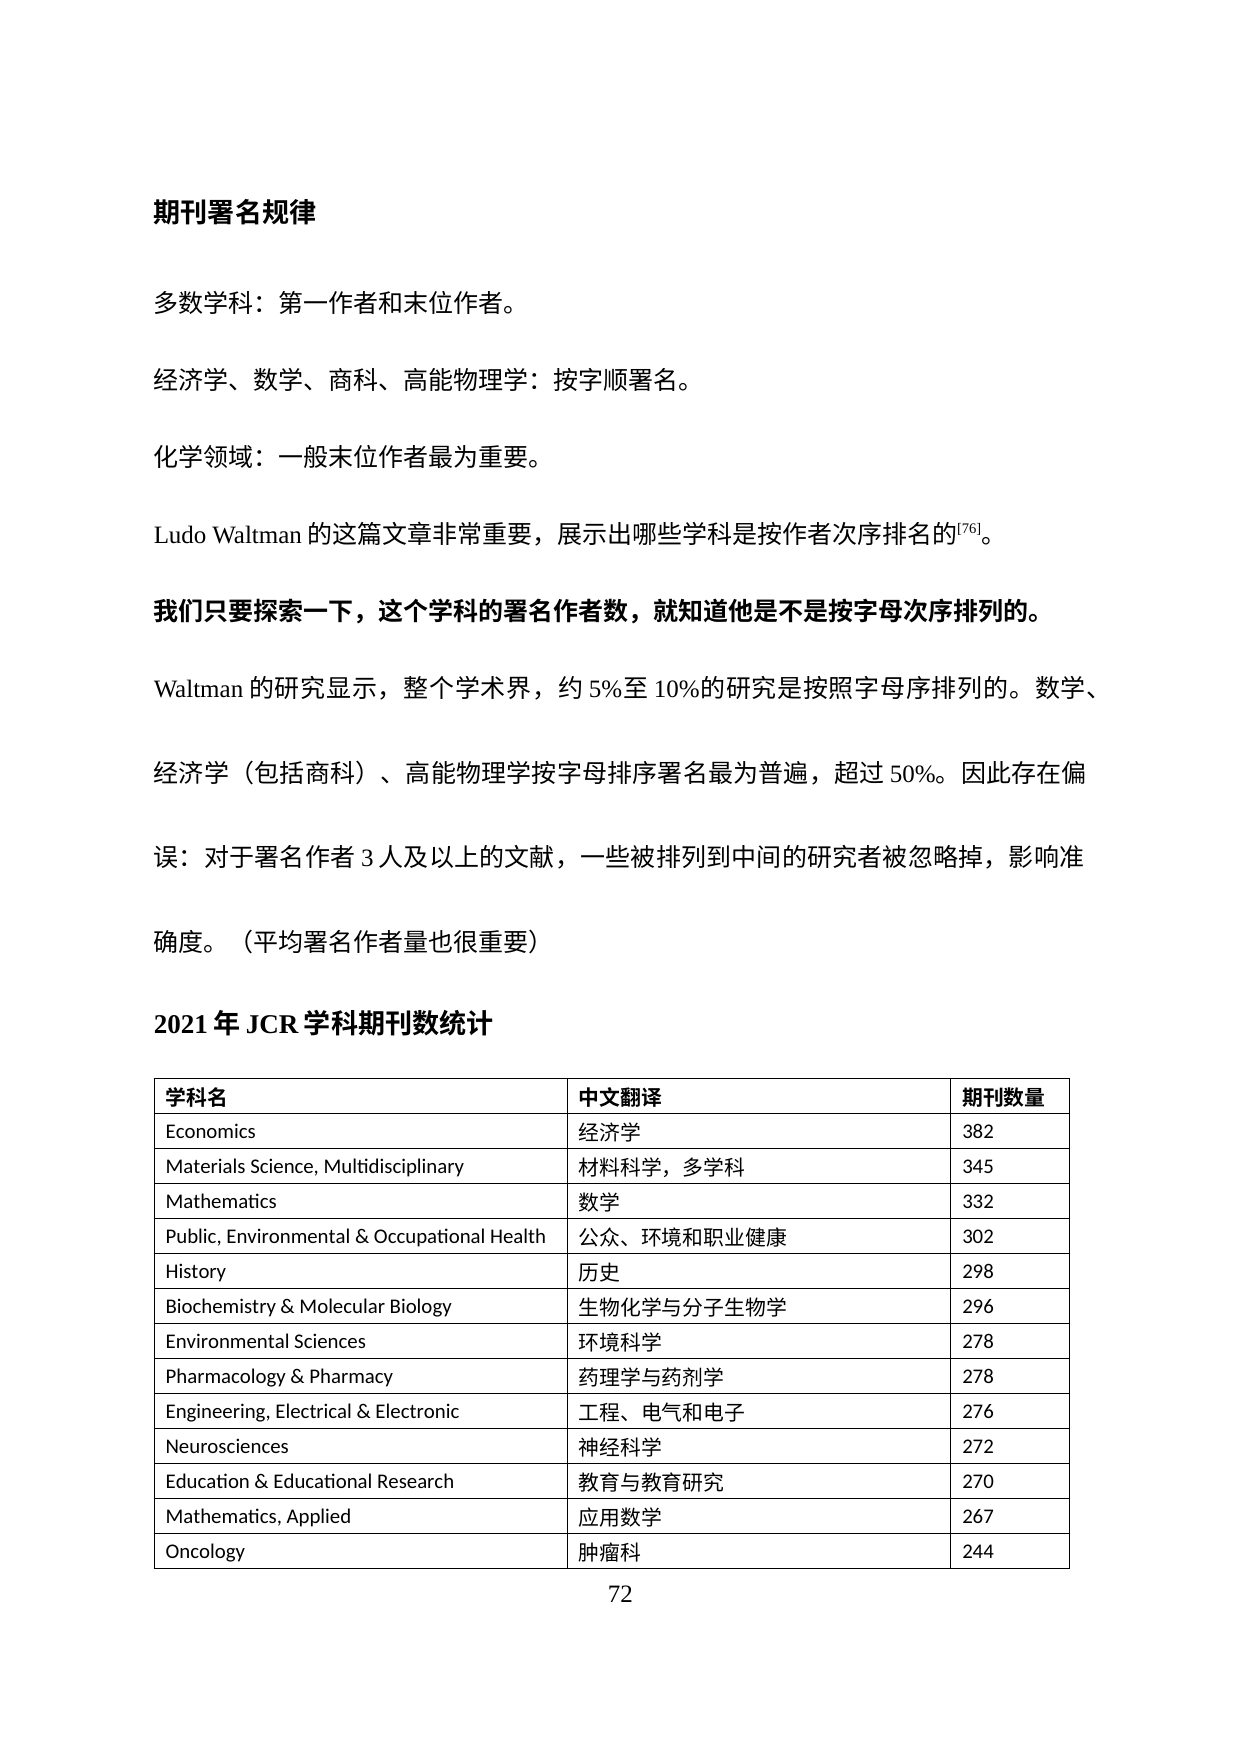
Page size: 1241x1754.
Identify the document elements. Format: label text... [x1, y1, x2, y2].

table_cell 环境科学 [568, 1324, 950, 1358]
table_cell 经济学 [568, 1114, 950, 1148]
table_cell Mathematics [155, 1184, 567, 1218]
table_cell 神经科学 [568, 1429, 950, 1463]
table_cell 298 [951, 1254, 1069, 1288]
table_cell 肿瘤科 [568, 1534, 950, 1568]
table_cell 历史 [568, 1254, 950, 1288]
table_cell 应用数学 [568, 1499, 950, 1533]
table_cell 公众、环境和职业健康 [568, 1219, 950, 1253]
table_header 期刊数量 [951, 1079, 1069, 1113]
table_cell 276 [951, 1394, 1069, 1428]
table_cell Engineering, Electrical & Electronic [155, 1394, 567, 1428]
table_cell History [155, 1254, 567, 1288]
table_cell Public, Environmental & Occupational Health [155, 1219, 567, 1253]
table_cell 278 [951, 1324, 1069, 1358]
subtitle 期刊署名规律 [153, 177, 1087, 245]
table_header 中文翻译 [568, 1079, 950, 1113]
table_cell Economics [155, 1114, 567, 1148]
table_header 学科名 [155, 1079, 567, 1113]
text 化学领域：一般末位作者最为重要。 [153, 421, 1087, 489]
table_cell Oncology [155, 1534, 567, 1568]
table_cell Environmental Sciences [155, 1324, 567, 1358]
table_cell 数学 [568, 1184, 950, 1218]
table_cell 244 [951, 1534, 1069, 1568]
table_cell 332 [951, 1184, 1069, 1218]
table_cell Education & Educational Research [155, 1464, 567, 1498]
table_cell 302 [951, 1219, 1069, 1253]
text Waltman的研究显示，整个学术界，约5%至10%的研究是按照字母序排列的。数学、经济学（包括商科）、高能物理学按字母排序署名最为普遍，超过50%。因此存在偏误：对于署名作者3人及以上的文献，一些被排列到中间的研究者被忽略掉，影响准确度。（平均署名作者量也很重要） [153, 652, 1087, 975]
table_cell 工程、电气和电子 [568, 1394, 950, 1428]
table_cell 教育与教育研究 [568, 1464, 950, 1498]
table_cell Pharmacology & Pharmacy [155, 1359, 567, 1393]
table_cell Materials Science, Multidisciplinary [155, 1149, 567, 1183]
table_cell 345 [951, 1149, 1069, 1183]
table_cell 278 [951, 1359, 1069, 1393]
table_cell 材料科学，多学科 [568, 1149, 950, 1183]
table_cell 270 [951, 1464, 1069, 1498]
table_cell 药理学与药剂学 [568, 1359, 950, 1393]
table_cell 382 [951, 1114, 1069, 1148]
table_cell Mathematics, Applied [155, 1499, 567, 1533]
table_cell 267 [951, 1499, 1069, 1533]
text 我们只要探索一下，这个学科的署名作者数，就知道他是不是按字母次序排列的。 [153, 575, 1087, 643]
text Ludo Waltman的这篇文章非常重要，展示出哪些学科是按作者次序排名的[76]。 [153, 498, 1087, 566]
subtitle 2021年JCR学科期刊数统计 [153, 988, 1087, 1056]
table_cell Neurosciences [155, 1429, 567, 1463]
table_cell Biochemistry & Molecular Biology [155, 1289, 567, 1323]
table_cell 272 [951, 1429, 1069, 1463]
text 多数学科：第一作者和末位作者。 [153, 267, 1087, 335]
text 经济学、数学、商科、高能物理学：按字顺署名。 [153, 344, 1087, 412]
table_cell 296 [951, 1289, 1069, 1323]
table_cell 生物化学与分子生物学 [568, 1289, 950, 1323]
